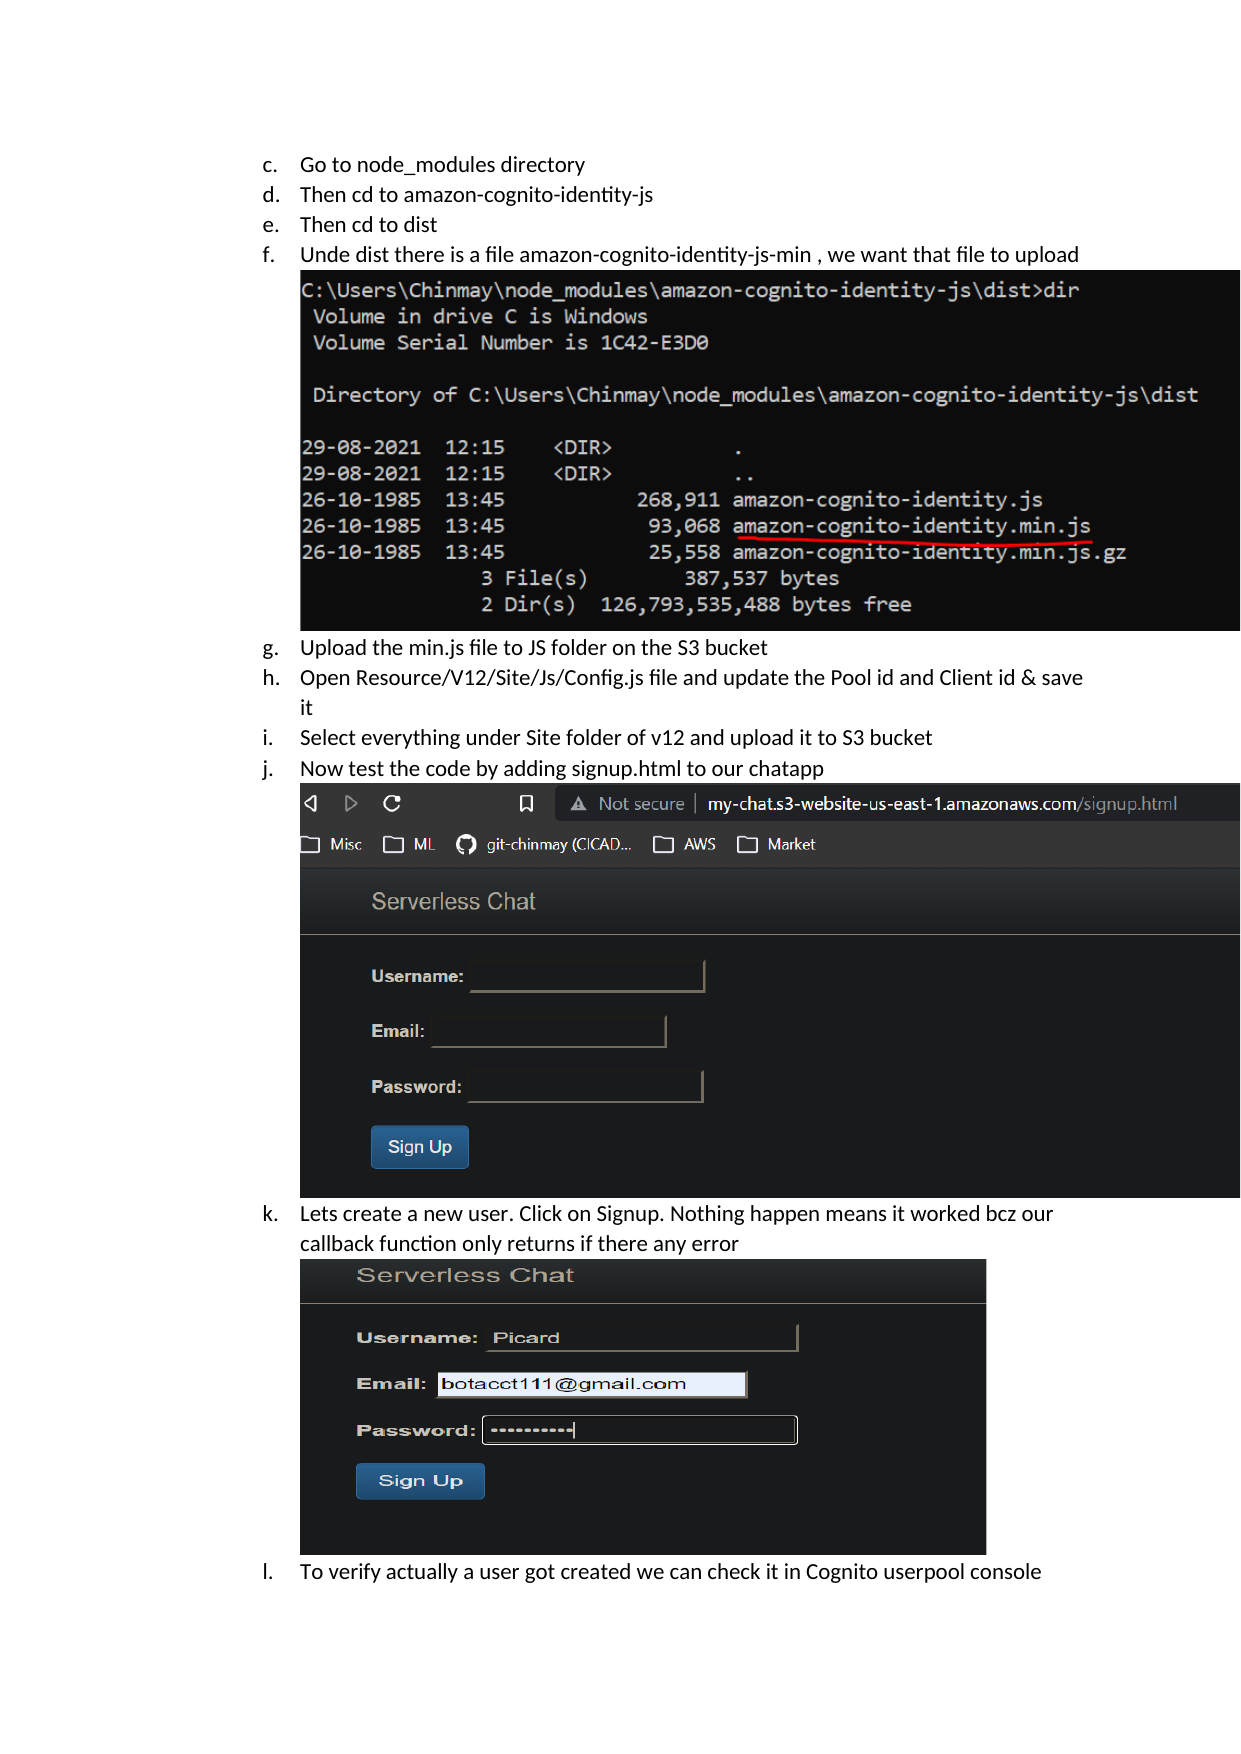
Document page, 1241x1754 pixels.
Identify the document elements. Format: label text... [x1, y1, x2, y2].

picture [300, 783, 1241, 1198]
list Open Resource/V12/Site/Js/Config.js file and update the Pool id and Client id & save it [262, 663, 1090, 721]
list Upload the min.js file to JS folder on the S3 bucket [262, 633, 1090, 661]
list Now test the code by adding signup.html to our chatapp [262, 754, 1090, 782]
list Lets create a new user. Click on Signup. Nothing happen means it worked bcz our callback function only returns if there any error [262, 1199, 1090, 1258]
list Then cd to dist [262, 210, 1090, 238]
list Unde dist there is a file amazon-cognito-identity-js-min , we want that file to upload [262, 241, 1090, 269]
list To verify actually a user got created we can check it in Cognito userpool console [262, 1557, 1090, 1585]
picture [300, 270, 1241, 631]
list Then cd to amazon-cognito-identity-js [262, 180, 1090, 208]
list Go to node_modules directory [262, 150, 1090, 178]
picture [300, 1259, 987, 1555]
list Select everything under Site folder of v12 and upload it to S3 bucket [262, 723, 1090, 751]
